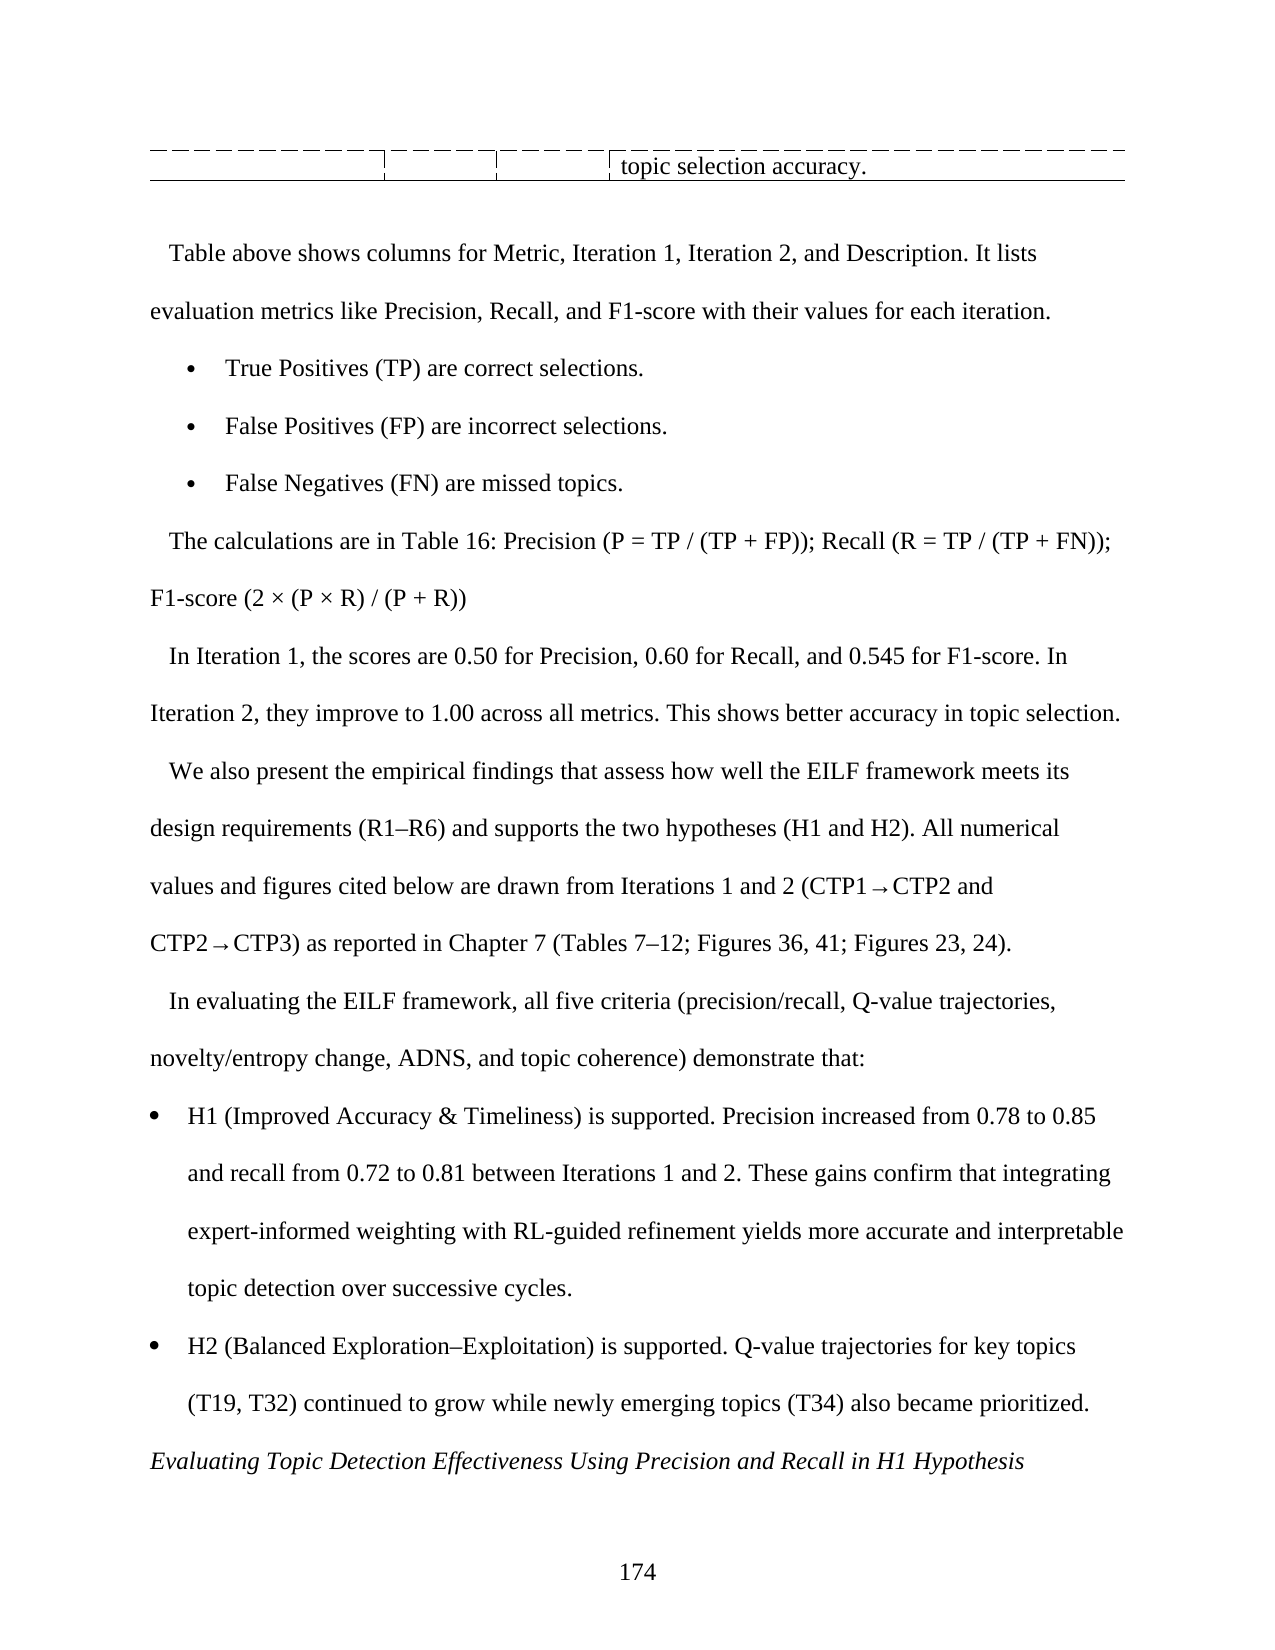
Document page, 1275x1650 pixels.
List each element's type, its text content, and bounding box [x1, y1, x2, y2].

list True Positives (TP) are correct selections. [187, 353, 1125, 382]
list False Positives (FP) are incorrect selections. [187, 411, 1125, 439]
table_cell 0.545 [384, 150, 497, 180]
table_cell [609, 150, 1125, 180]
table_cell 1.00 [497, 150, 609, 180]
text Table above shows columns for Metric, Iteration 1, Iteration 2, and Description. It lists evaluation metrics like Precision, Recall, and F1-score with their values for each iteration. [150, 238, 1125, 324]
text The calculations are in Table 16: Precision (P = TP / (TP + FP)); Recall (R = TP / (TP + FN)); F1-score (2 × (P × R) / (P + R)) [150, 526, 1125, 612]
list H1 (Improved Accuracy & Timeliness) is supported. Precision increased from 0.78 to 0.85 and recall from 0.72 to 0.81 between Iterations 1 and 2. These gains confirm that integrating expert-informed weighting with RL-guided refinement yields more accurate and interpretable topic detection over successive cycles. [150, 1101, 1125, 1302]
text In Iteration 1, the scores are 0.50 for Precision, 0.60 for Recall, and 0.545 for F1-score. In Iteration 2, they improve to 1.00 across all metrics. This shows better accuracy in topic selection. [150, 641, 1125, 727]
list False Negatives (FN) are missed topics. [187, 468, 1125, 497]
text In evaluating the EILF framework, all five criteria (precision/recall, Q-value trajectories, novelty/entropy change, ADNS, and topic coherence) demonstrate that: [150, 986, 1125, 1072]
text Evaluating Topic Detection Effectiveness Using Precision and Recall in H1 Hypothesis [150, 1446, 1125, 1474]
text We also present the empirical findings that assess how well the EILF framework meets its design requirements (R1–R6) and supports the two hypotheses (H1 and H2). All numerical values and figures cited below are drawn from Iterations 1 and 2 (CTP1→CTP2 and CTP2→CTP3) as reported in Chapter 7 (Tables 7–12; Figures 36, 41; Figures 23, 24). [150, 756, 1125, 957]
table_cell F1-Score [150, 150, 384, 180]
list H2 (Balanced Exploration–Exploitation) is supported. Q-value trajectories for key topics (T19, T32) continued to grow while newly emerging topics (T34) also became prioritized. [150, 1331, 1125, 1417]
